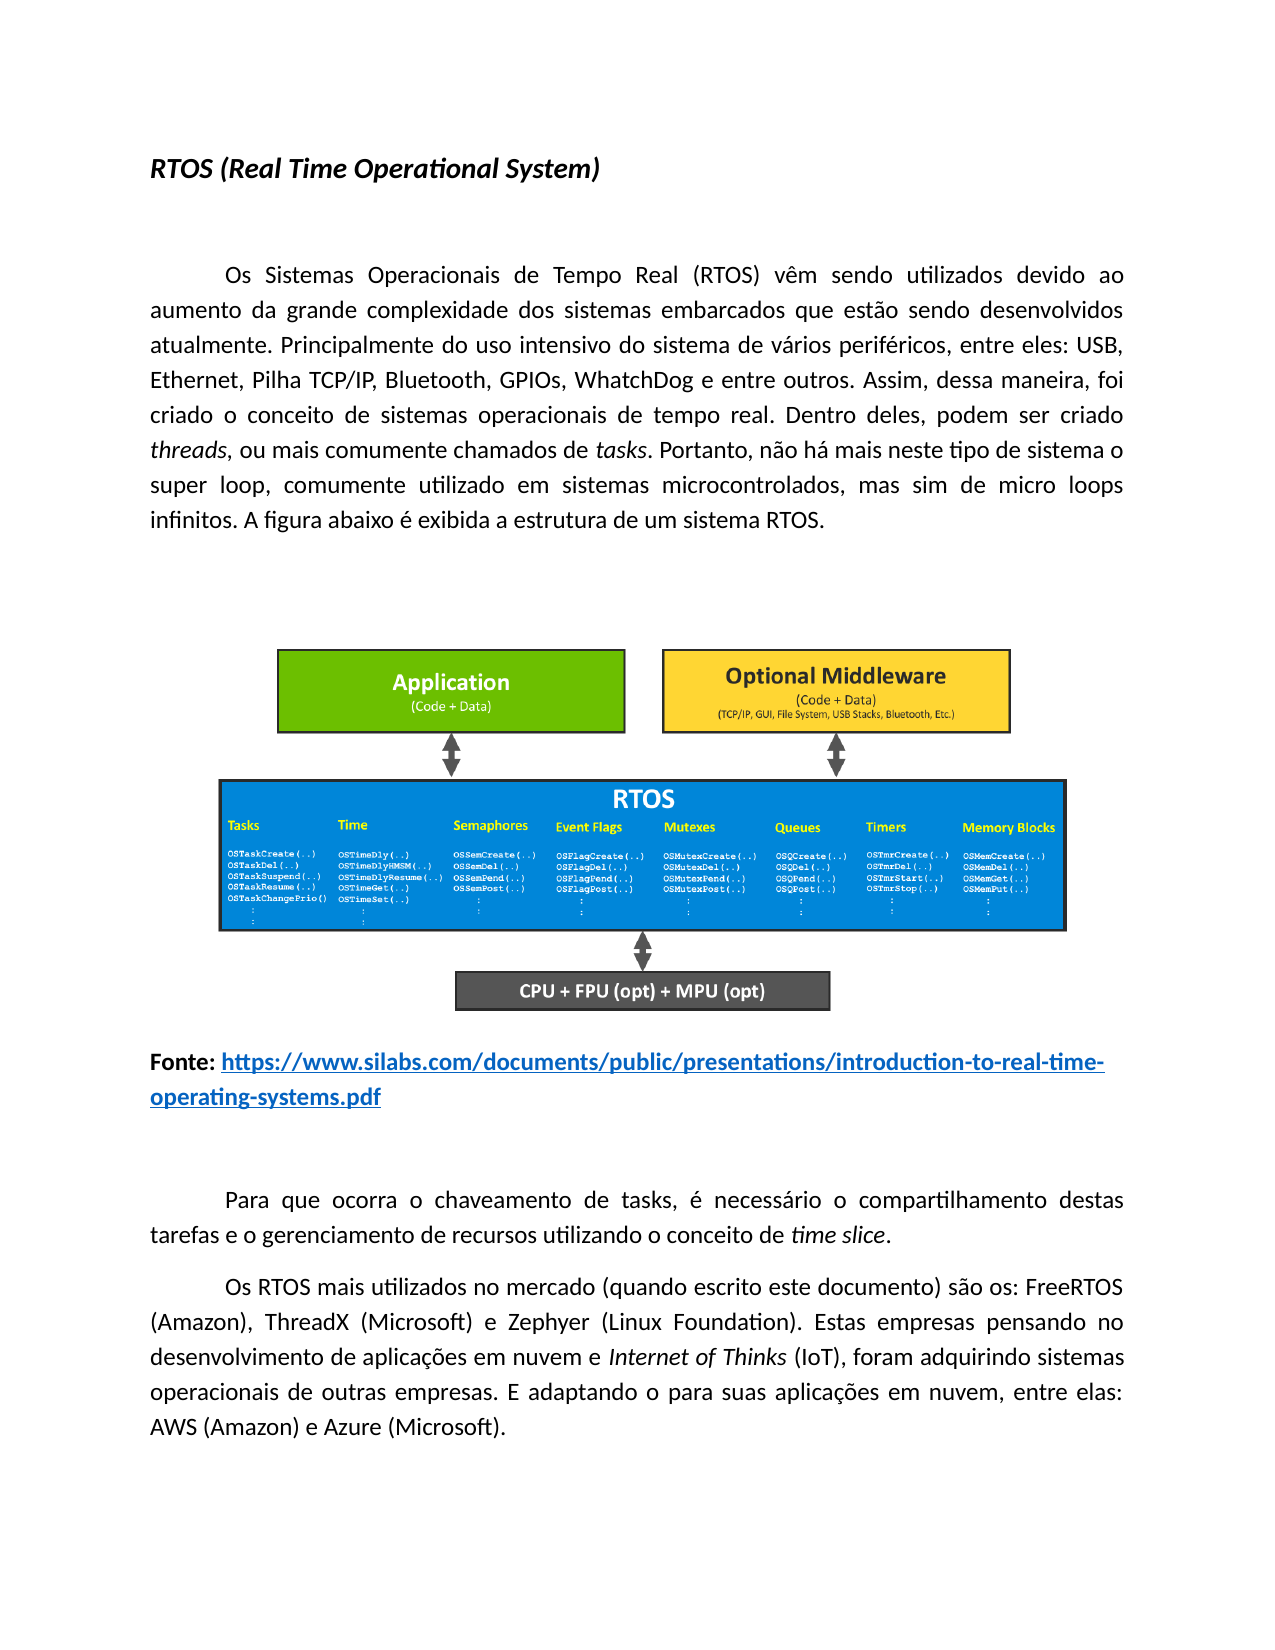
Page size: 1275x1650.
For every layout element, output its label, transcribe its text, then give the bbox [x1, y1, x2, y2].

text Para que ocorra o chaveamento de tasks, é necessário o compartilhamento destas tarefas e o gerenciamento de recursos utilizando o conceito de time slice. [150, 1184, 1125, 1249]
text RTOS (Real Time Operational System) [150, 150, 1125, 186]
text Os Sistemas Operacionais de Tempo Real (RTOS) vêm sendo utilizados devido ao aumento da grande complexidade dos sistemas embarcados que estão sendo desenvolvidos atualmente. Principalmente do uso intensivo do sistema de vários periféricos, entre eles: USB, Ethernet, Pilha TCP/IP, Bluetooth, GPIOs, WhatchDog e entre outros. Assim, dessa maneira, foi criado o conceito de sistemas operacionais de tempo real. Dentro deles, podem ser criado threads, ou mais comumente chamados de tasks. Portanto, não há mais neste tipo de sistema o super loop, comumente utilizado em sistemas microcontrolados, mas sim de micro loops infinitos. A figura abaixo é exibida a estrutura de um sistema RTOS. [150, 259, 1125, 535]
text Os RTOS mais utilizados no mercado (quando escrito este documento) são os: FreeRTOS (Amazon), ThreadX (Microsoft) e Zephyer (Linux Foundation). Estas empresas pensando no desenvolvimento de aplicações em nuvem e Internet of Thinks (IoT), foram adquirindo sistemas operacionais de outras empresas. E adaptando o para suas aplicações em nuvem, entre elas: AWS (Amazon) e Azure (Microsoft). [150, 1271, 1125, 1441]
picture [197, 607, 1078, 1025]
text Fonte: https://www.silabs.com/documents/public/presentations/introduction-to-real-time-operating-systems.pdf [150, 1046, 1125, 1111]
